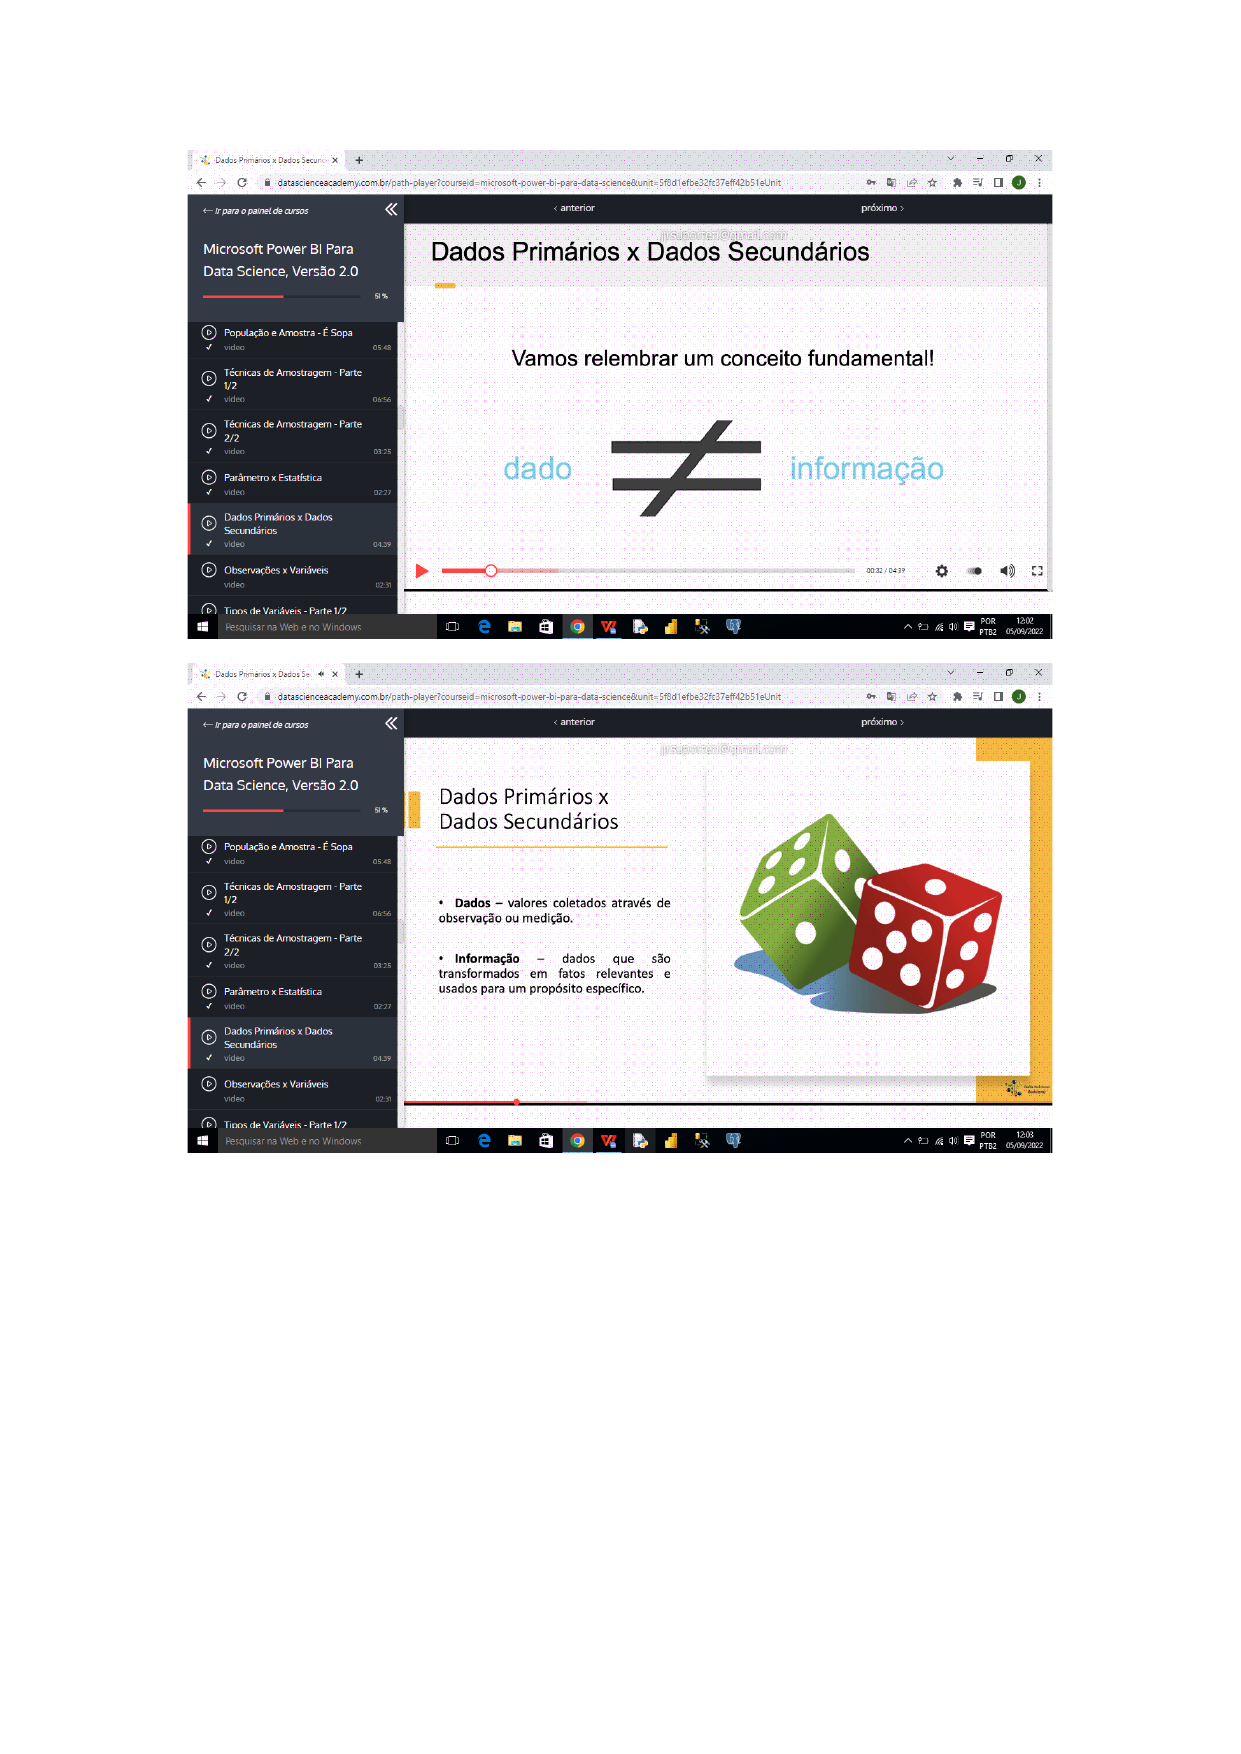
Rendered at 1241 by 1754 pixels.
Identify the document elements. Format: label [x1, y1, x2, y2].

picture [187, 663, 1053, 1153]
picture [187, 150, 1053, 639]
